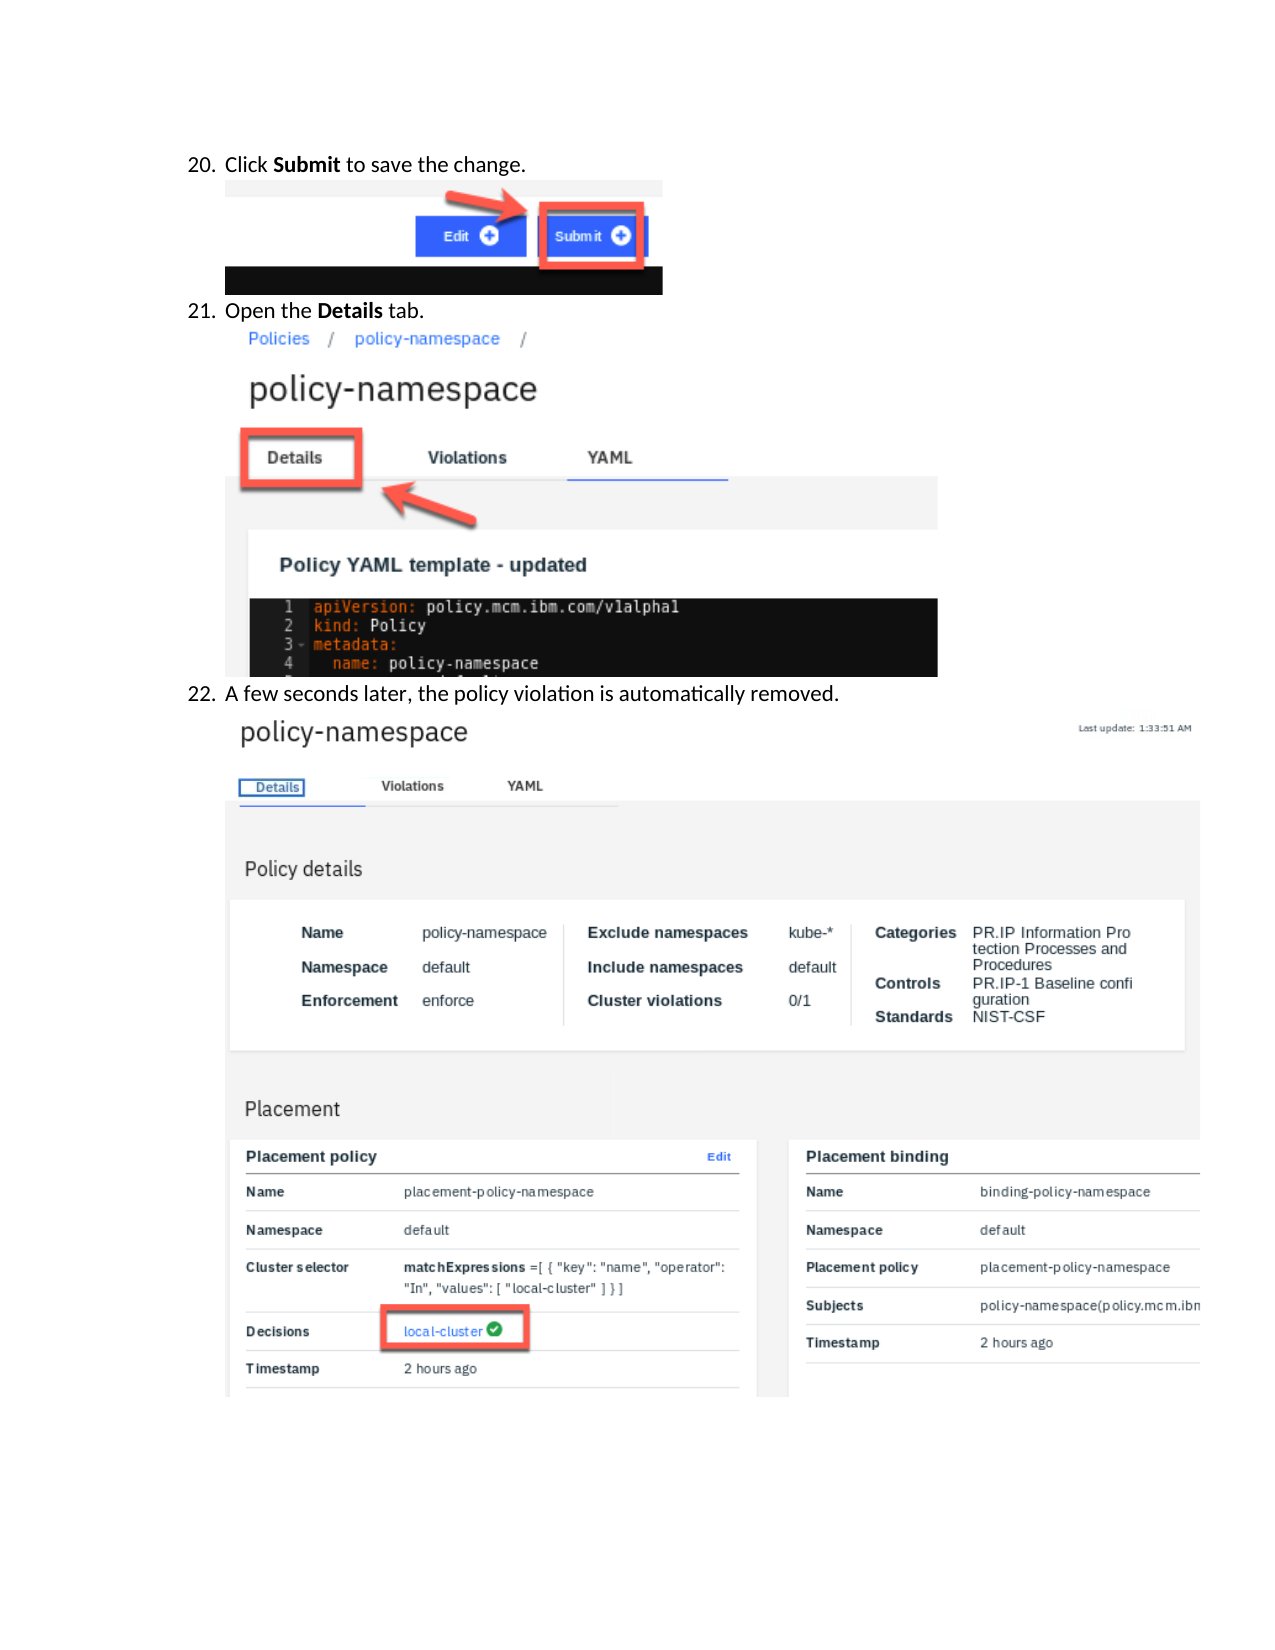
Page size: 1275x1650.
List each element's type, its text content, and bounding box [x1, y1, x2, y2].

picture [225, 326, 938, 677]
picture [225, 180, 663, 295]
picture [225, 709, 1200, 1397]
